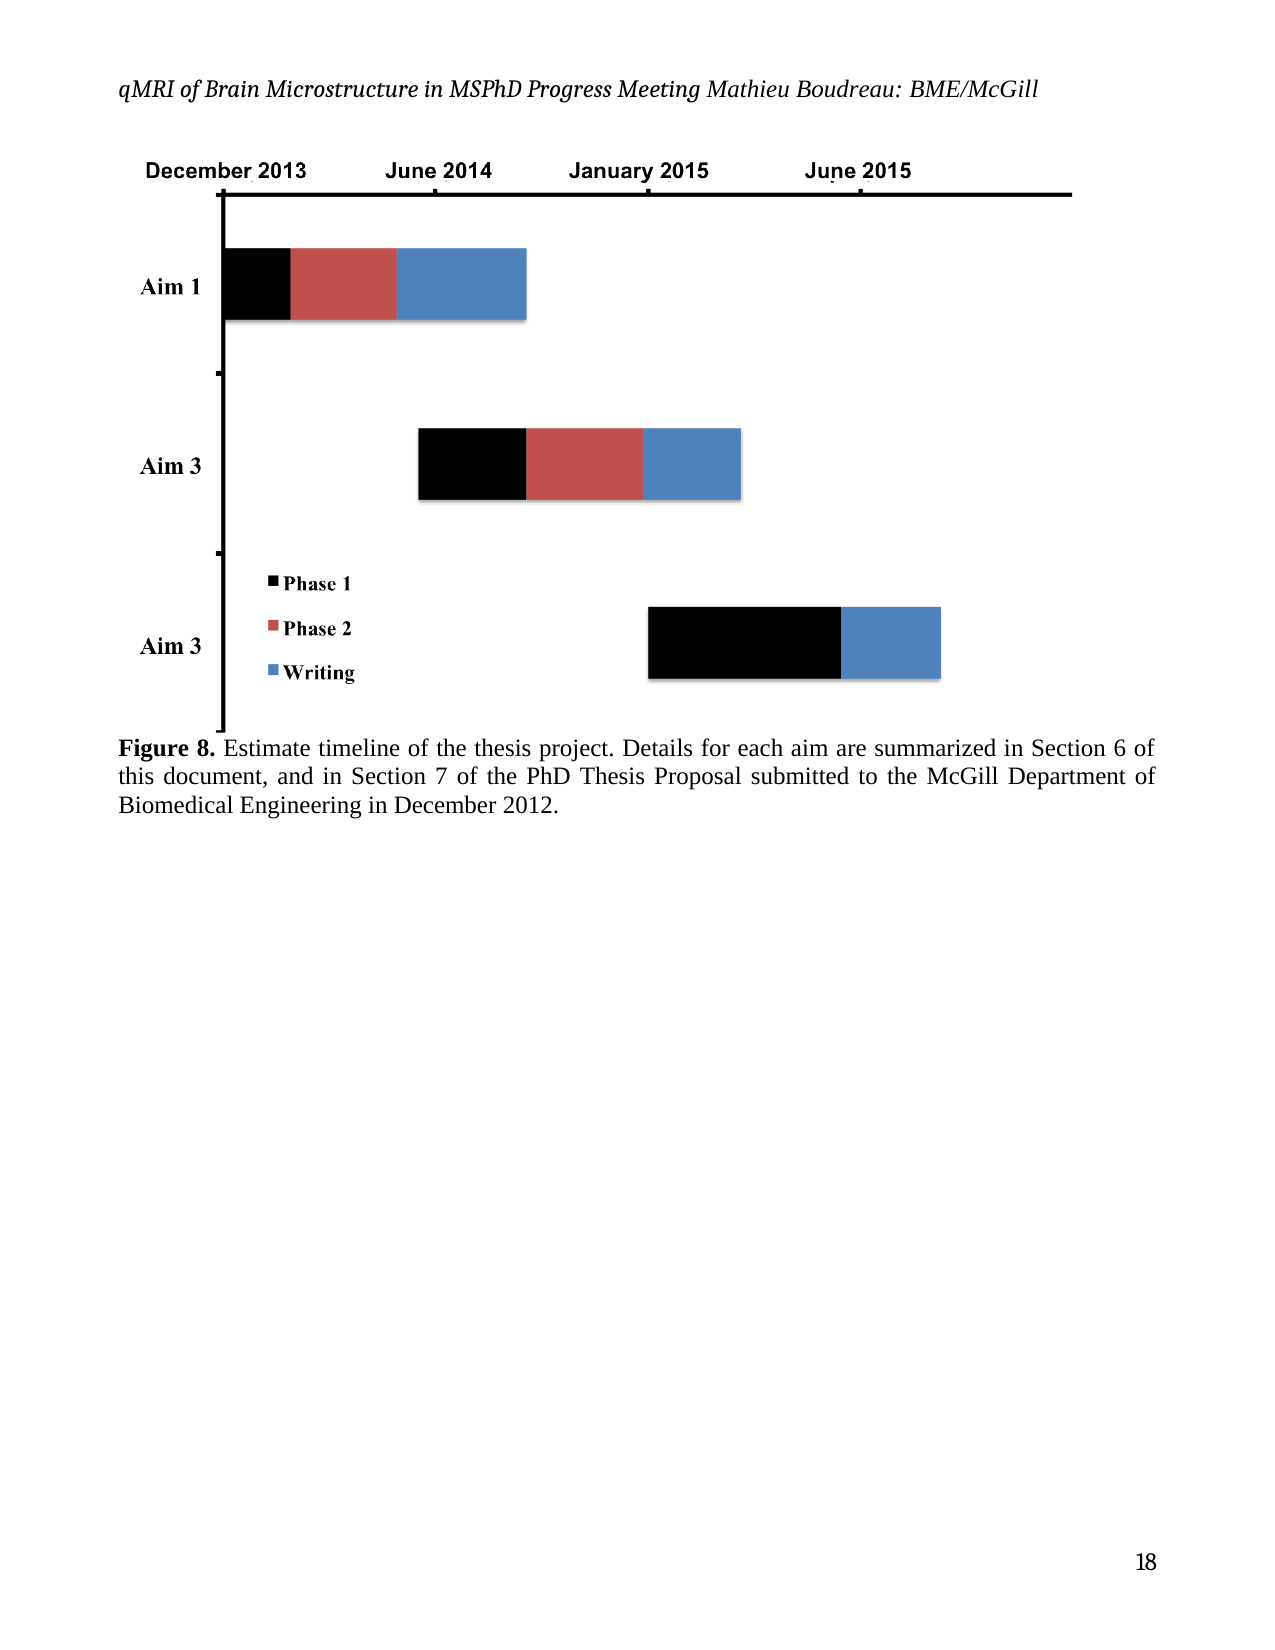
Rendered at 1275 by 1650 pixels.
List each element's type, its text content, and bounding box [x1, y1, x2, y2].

text Figure 8. Estimate timeline of the thesis project. Details for each aim are summarized in Section 6 of this document, and in Section 7 of the PhD Thesis Proposal submitted to the McGill Department of Biomedical Engineering in December 2012. [118, 733, 1157, 819]
picture [118, 150, 1157, 733]
